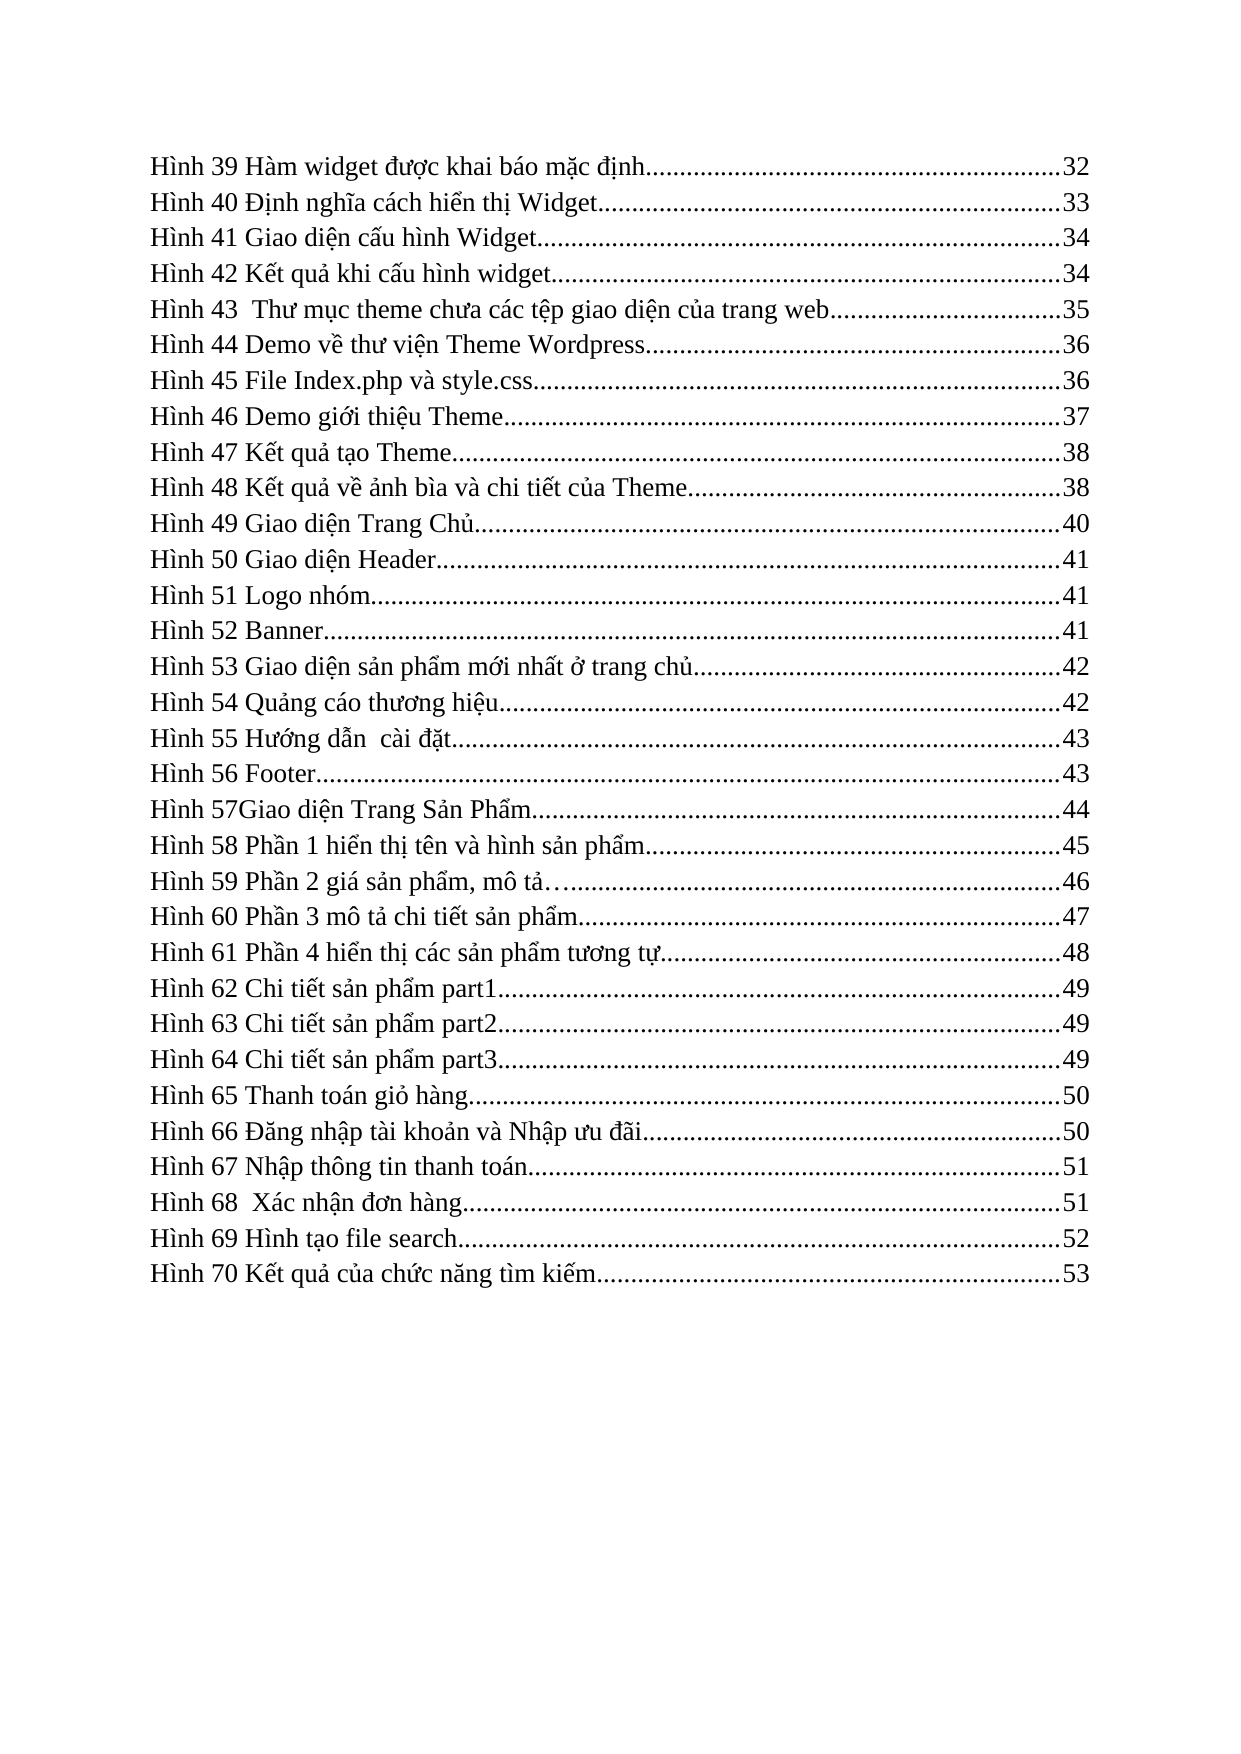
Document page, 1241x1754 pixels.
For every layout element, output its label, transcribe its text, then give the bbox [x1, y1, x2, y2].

text Hình 65 Thanh toán giỏ hàng. 50 [150, 1079, 1090, 1110]
text Hình 43 Thư mục theme chưa các tệp giao diện của trang web 35 [150, 293, 1090, 324]
text Hình 54 Quảng cáo thương hiệu 42 [150, 686, 1090, 717]
text Hình 60 Phần 3 mô tả chi tiết sản phẩm 47 [150, 900, 1090, 931]
text Hình 70 Kết quả của chức năng tìm kiếm 53 [150, 1258, 1090, 1289]
text Hình 46 Demo giới thiệu Theme 37 [150, 400, 1090, 431]
text Hình 69 Hình tạo file search 52 [150, 1222, 1090, 1253]
text Hình 63 Chi tiết sản phẩm part2 49 [150, 1007, 1090, 1039]
text Hình 53 Giao diện sản phẩm mới nhất ở trang chủ 42 [150, 650, 1090, 681]
text Hình 49 Giao diện Trang Chủ 40 [150, 507, 1090, 538]
text Hình 64 Chi tiết sản phẩm part3 49 [150, 1043, 1090, 1074]
text Hình 47 Kết quả tạo Theme 38 [150, 436, 1090, 467]
text Hình 58 Phần 1 hiển thị tên và hình sản phẩm 45 [150, 829, 1090, 860]
text Hình 45 File Index.php và style.css. 36 [150, 364, 1090, 396]
text Hình 48 Kết quả về ảnh bìa và chi tiết của Theme. 38 [150, 472, 1090, 503]
text Hình 62 Chi tiết sản phẩm part1 49 [150, 972, 1090, 1003]
text Hình 52 Banner 41 [150, 614, 1090, 646]
text Hình 44 Demo về thư viện Theme Wordpress. 36 [150, 329, 1090, 360]
text Hình 55 Hướng dẫn cài đặt 43 [150, 722, 1090, 753]
text Hình 59 Phần 2 giá sản phẩm, mô tả… 46 [150, 864, 1090, 896]
text Hình 66 Đăng nhập tài khoản và Nhập ưu đãi 50 [150, 1115, 1090, 1146]
text Hình 39 Hàm widget được khai báo mặc định 32 [150, 150, 1090, 181]
text Hình 42 Kết quả khi cấu hình widget 34 [150, 257, 1090, 288]
text Hình 68 Xác nhận đơn hàng 51 [150, 1186, 1090, 1217]
text Hình 50 Giao diện Header 41 [150, 543, 1090, 574]
text Hình 57Giao diện Trang Sản Phẩm 44 [150, 793, 1090, 824]
text Hình 67 Nhập thông tin thanh toán 51 [150, 1150, 1090, 1182]
text Hình 41 Giao diện cấu hình Widget 34 [150, 221, 1090, 253]
text Hình 51 Logo nhóm 41 [150, 579, 1090, 610]
text Hình 40 Định nghĩa cách hiển thị Widget 33 [150, 186, 1090, 217]
text Hình 61 Phần 4 hiển thị các sản phẩm tương tự 48 [150, 936, 1090, 967]
text Hình 56 Footer 43 [150, 757, 1090, 788]
